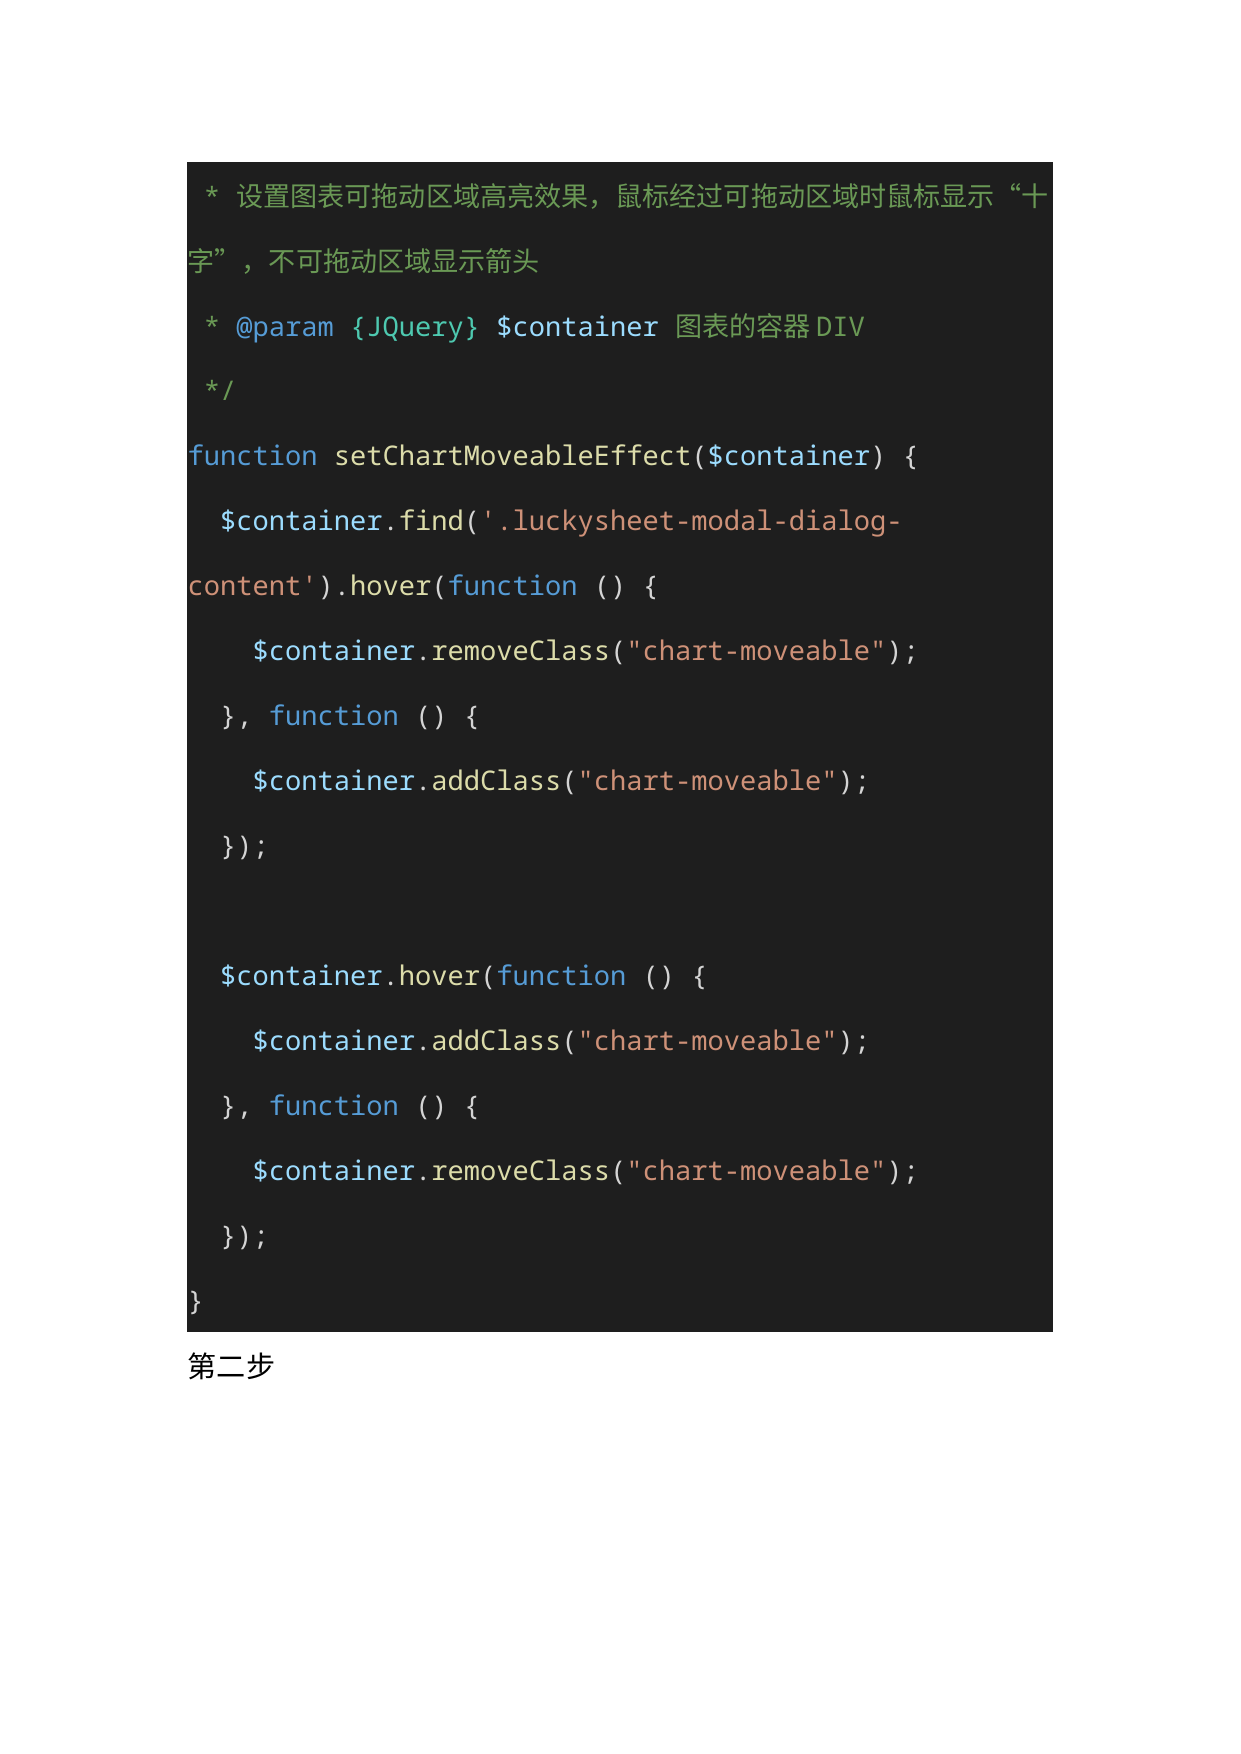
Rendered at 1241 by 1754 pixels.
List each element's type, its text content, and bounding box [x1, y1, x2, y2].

text $container.addClass("chart-moveable"); [187, 1007, 1053, 1072]
text $container.removeClass("chart-moveable"); [187, 1137, 1053, 1202]
text }, function () { [187, 1072, 1053, 1137]
text }); [187, 812, 1053, 877]
text function setChartMoveableEffect($container) { [187, 422, 1053, 487]
text }, function () { [187, 682, 1053, 747]
text * @param {JQuery} $container 图表的容器DIV [187, 292, 1053, 357]
text $container.removeClass("chart-moveable"); [187, 617, 1053, 682]
text 第二步 [187, 1332, 1053, 1397]
text * 设置图表可拖动区域高亮效果，鼠标经过可拖动区域时鼠标显示“十字”，不可拖动区域显示箭头 [187, 162, 1053, 292]
text $container.addClass("chart-moveable"); [187, 747, 1053, 812]
text */ [187, 357, 1053, 422]
text } [187, 1267, 1053, 1332]
text $container.hover(function () { [187, 942, 1053, 1007]
text $container.find('.luckysheet-modal-dialog-content').hover(function () { [187, 487, 1053, 617]
text }); [187, 1202, 1053, 1267]
